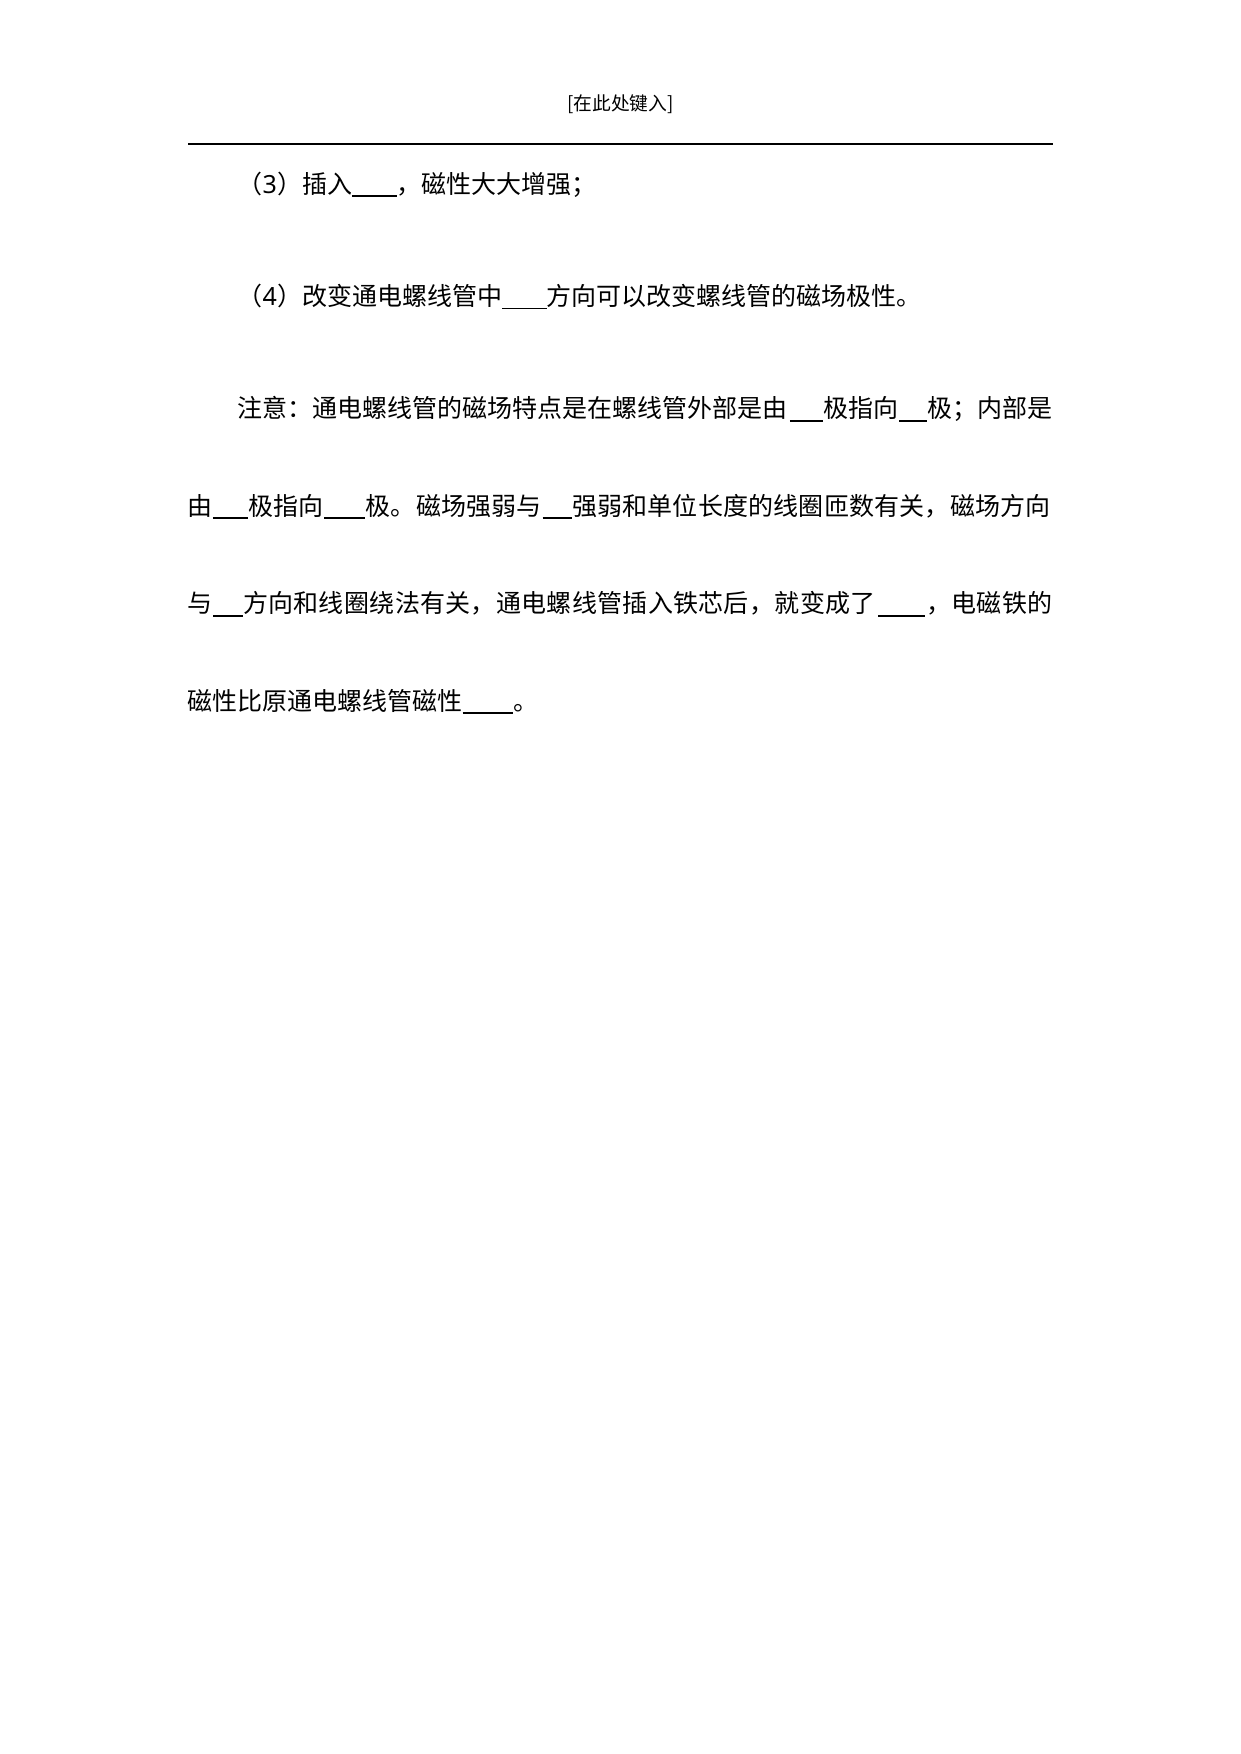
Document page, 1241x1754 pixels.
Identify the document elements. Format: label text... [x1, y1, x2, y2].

text （4）改变通电螺线管中 方向可以改变螺线管的磁场极性。 [187, 262, 1053, 327]
text （3）插入 ，磁性大大增强； [187, 150, 1053, 215]
text 注意：通电螺线管的磁场特点是在螺线管外部是由 极指向 极；内部是由 极指向 极。磁场强弱与 强弱和单位长度的线圈匝数有关，磁场方向与 方向和线圈绕法有关，通电螺线管插入铁芯后，就变成了 ，电磁铁的磁性比原通电螺线管磁性 。 [187, 374, 1053, 732]
